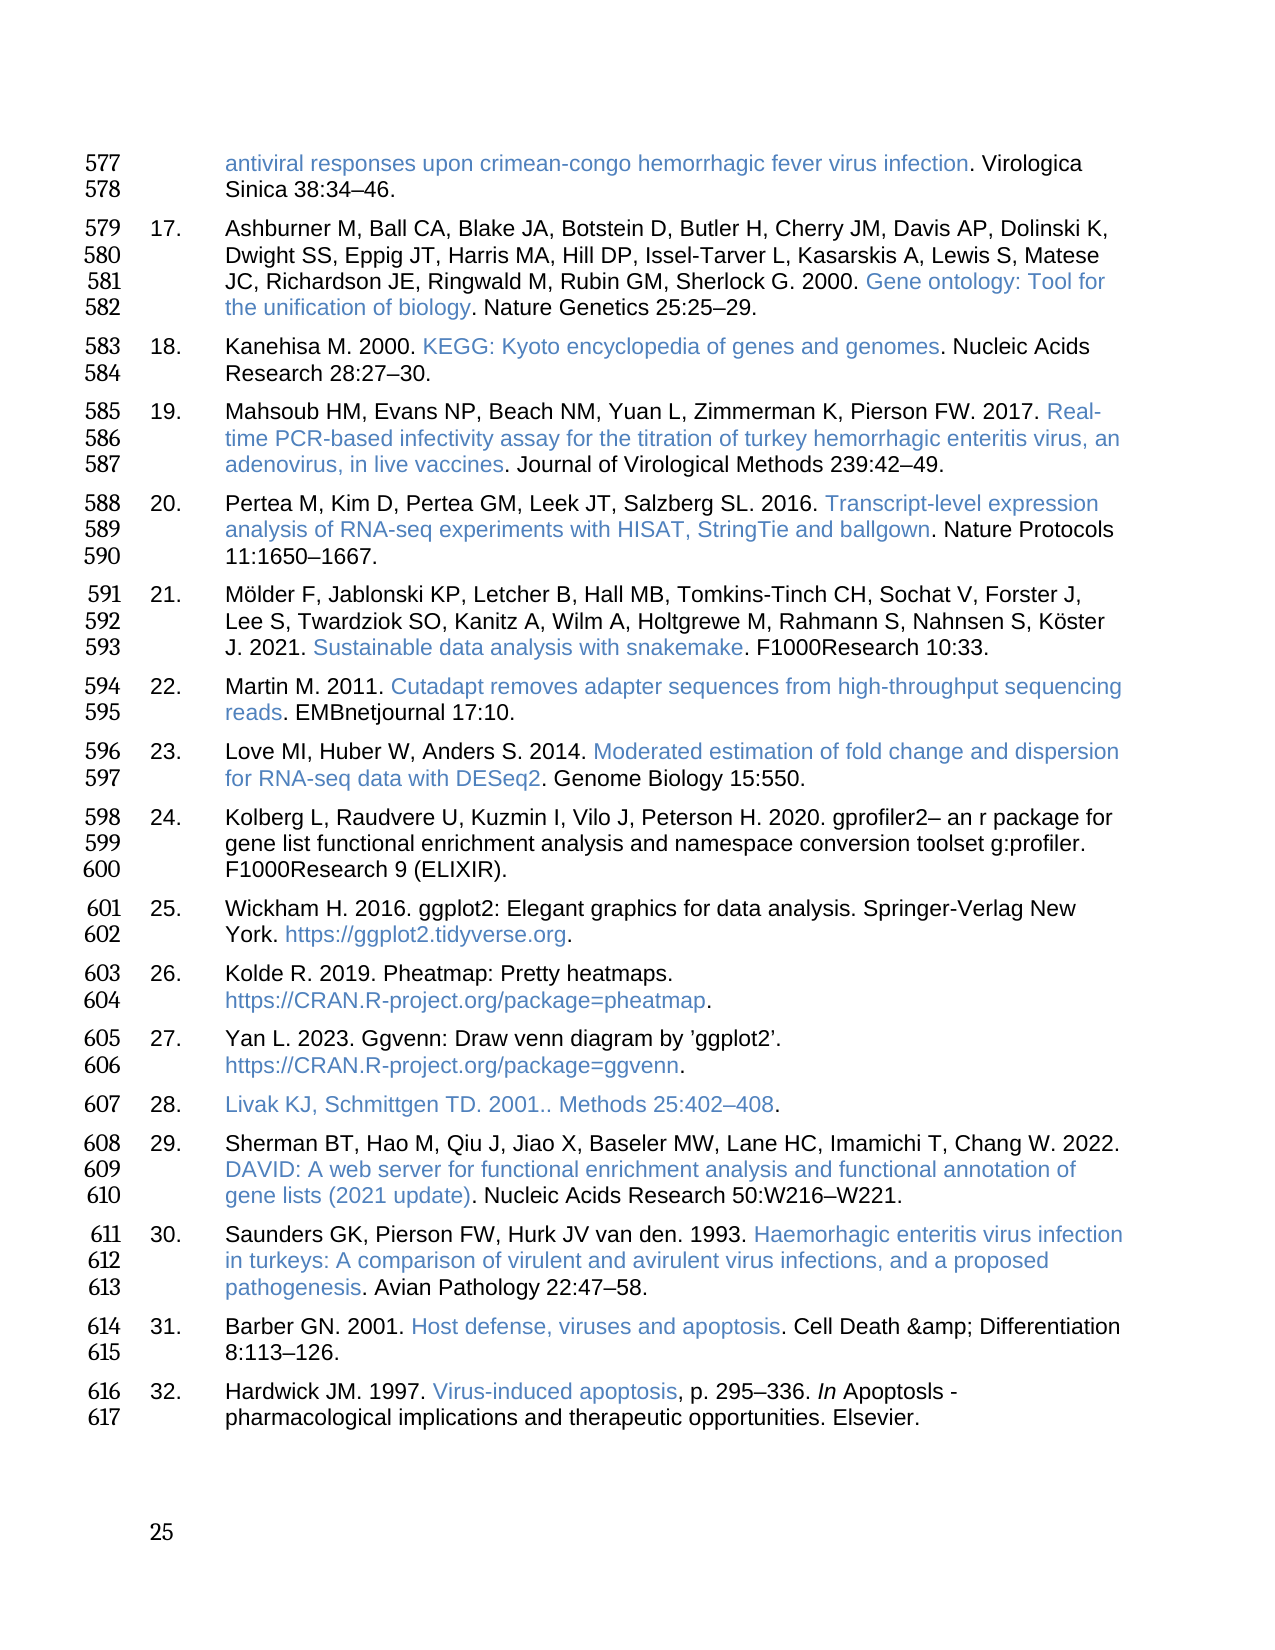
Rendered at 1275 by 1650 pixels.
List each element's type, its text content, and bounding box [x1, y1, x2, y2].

text 25. Wickham H. 2016. ggplot2: Elegant graphics for data analysis. Springer-Verlag New York. https://ggplot2.tidyverse.org. [150, 895, 1125, 948]
text 21. Mölder F, Jablonski KP, Letcher B, Hall MB, Tomkins-Tinch CH, Sochat V, Forster J, Lee S, Twardziok SO, Kanitz A, Wilm A, Holtgrewe M, Rahmann S, Nahnsen S, Köster J. 2021. Sustainable data analysis with snakemake. F1000Research 10:33. [150, 581, 1125, 661]
text 18. Kanehisa M. 2000. KEGG: Kyoto encyclopedia of genes and genomes. Nucleic Acids Research 28:27–30. [150, 333, 1125, 386]
text 22. Martin M. 2011. Cutadapt removes adapter sequences from high-throughput sequencing reads. EMBnetjournal 17:10. [150, 673, 1125, 726]
text 26. Kolde R. 2019. Pheatmap: Pretty heatmaps. https://CRAN.R-project.org/package=pheatmap. [150, 960, 1125, 1013]
text 23. Love MI, Huber W, Anders S. 2014. Moderated estimation of fold change and dispersion for RNA-seq data with DESeq2. Genome Biology 15:550. [150, 738, 1125, 791]
text 20. Pertea M, Kim D, Pertea GM, Leek JT, Salzberg SL. 2016. Transcript-level expression analysis of RNA-seq experiments with HISAT, StringTie and ballgown. Nature Protocols 11:1650–1667. [150, 490, 1125, 569]
text 30. Saunders GK, Pierson FW, Hurk JV van den. 1993. Haemorhagic enteritis virus infection in turkeys: A comparison of virulent and avirulent virus infections, and a proposed pathogenesis. Avian Pathology 22:47–58. [150, 1221, 1125, 1300]
text 29. Sherman BT, Hao M, Qiu J, Jiao X, Baseler MW, Lane HC, Imamichi T, Chang W. 2022. DAVID: A web server for functional enrichment analysis and functional annotation of gene lists (2021 update). Nucleic Acids Research 50:W216–W221. [150, 1129, 1125, 1208]
text 24. Kolberg L, Raudvere U, Kuzmin I, Vilo J, Peterson H. 2020. gprofiler2– an r package for gene list functional enrichment analysis and namespace conversion toolset g:profiler. F1000Research 9 (ELIXIR). [150, 803, 1125, 882]
text 17. Ashburner M, Ball CA, Blake JA, Botstein D, Butler H, Cherry JM, Davis AP, Dolinski K, Dwight SS, Eppig JT, Harris MA, Hill DP, Issel-Tarver L, Kasarskis A, Lewis S, Matese JC, Richardson JE, Ringwald M, Rubin GM, Sherlock G. 2000. Gene ontology: Tool for the unification of biology. Nature Genetics 25:25–29. [150, 215, 1125, 321]
text 32. Hardwick JM. 1997. Virus-induced apoptosis, p. 295–336. In Apoptosls - pharmacological implications and therapeutic opportunities. Elsevier. [150, 1378, 1125, 1431]
text 19. Mahsoub HM, Evans NP, Beach NM, Yuan L, Zimmerman K, Pierson FW. 2017. Real-time PCR-based infectivity assay for the titration of turkey hemorrhagic enteritis virus, an adenovirus, in live vaccines. Journal of Virological Methods 239:42–49. [150, 398, 1125, 477]
text 28. Livak KJ, Schmittgen TD. 2001.. Methods 25:402–408. [150, 1091, 1125, 1117]
text 31. Barber GN. 2001. Host defense, viruses and apoptosis. Cell Death &amp; Differentiation 8:113–126. [150, 1313, 1125, 1365]
text 27. Yan L. 2023. Ggvenn: Draw venn diagram by ’ggplot2’. https://CRAN.R-project.org/package=ggvenn. [150, 1025, 1125, 1078]
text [150, 150, 1125, 203]
